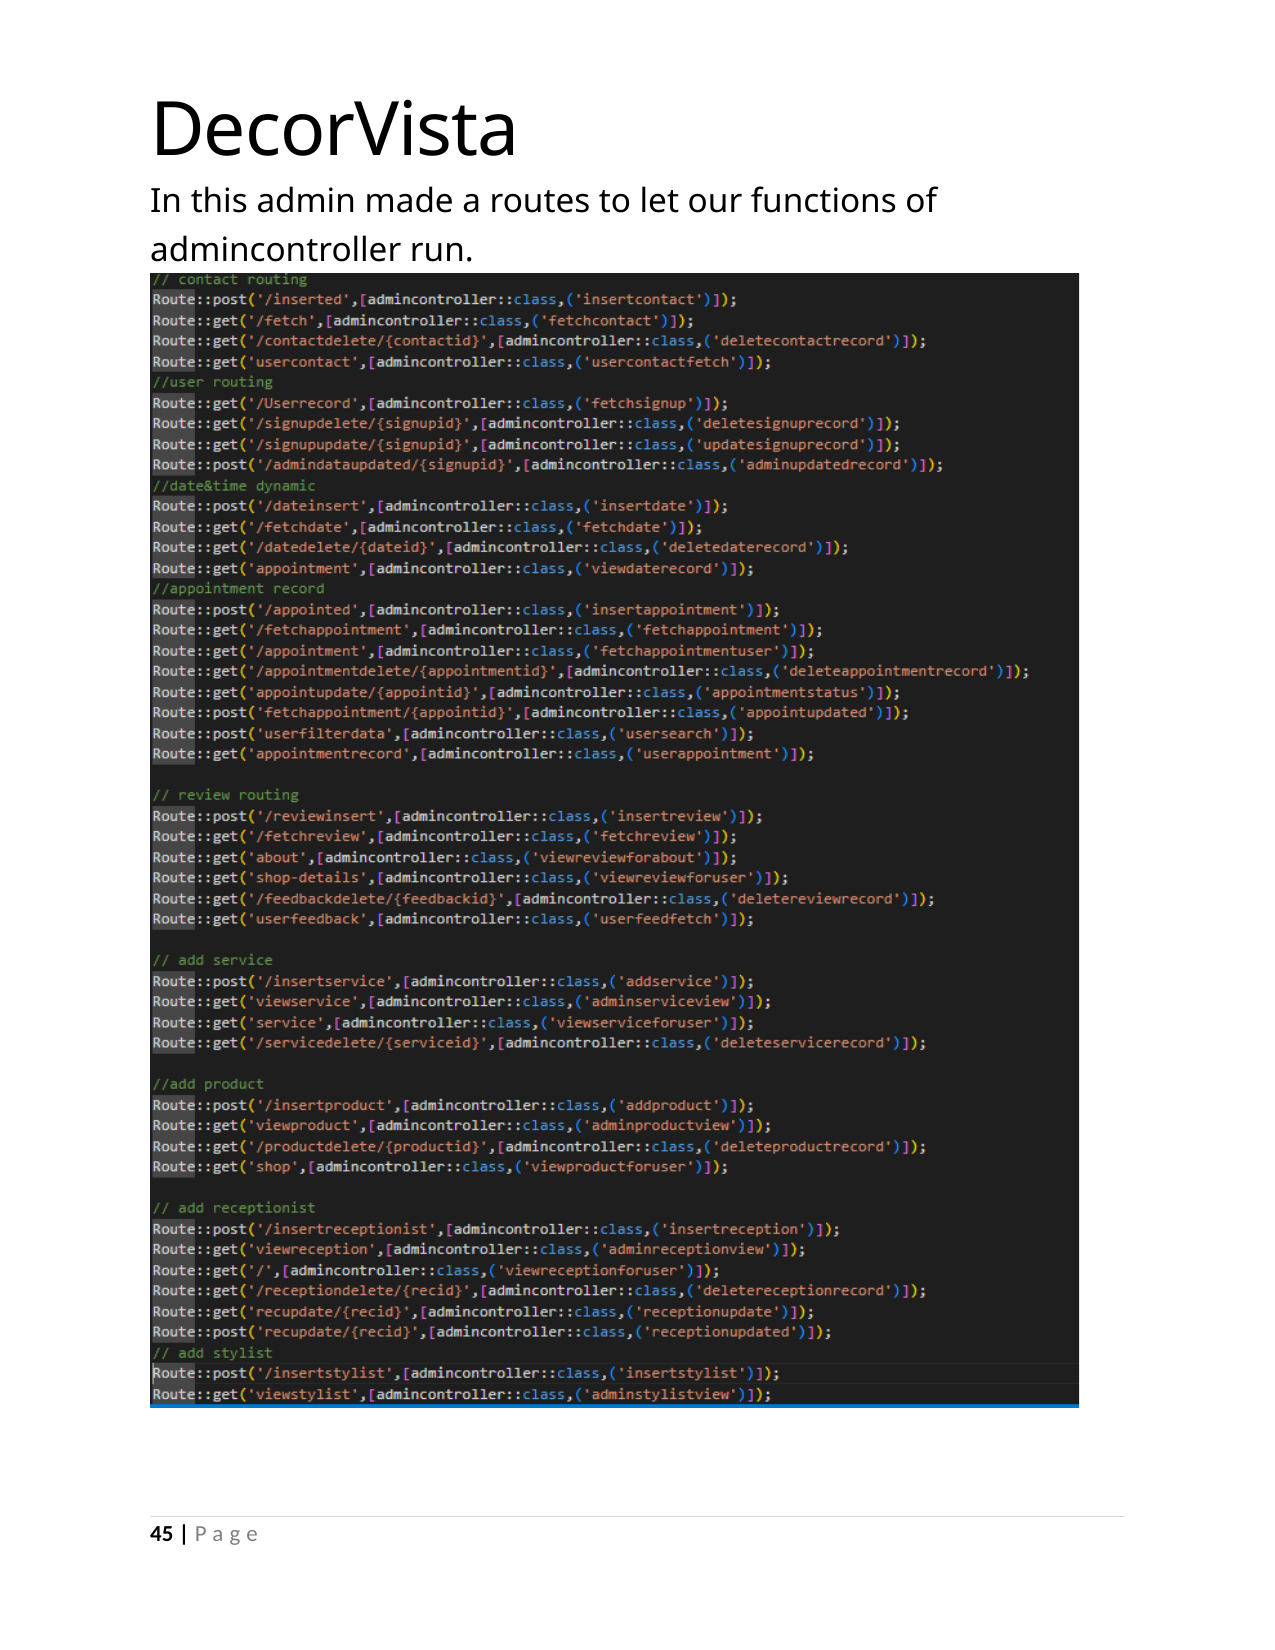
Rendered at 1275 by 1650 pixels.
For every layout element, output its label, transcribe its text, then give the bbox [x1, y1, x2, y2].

picture [150, 273, 1080, 1408]
